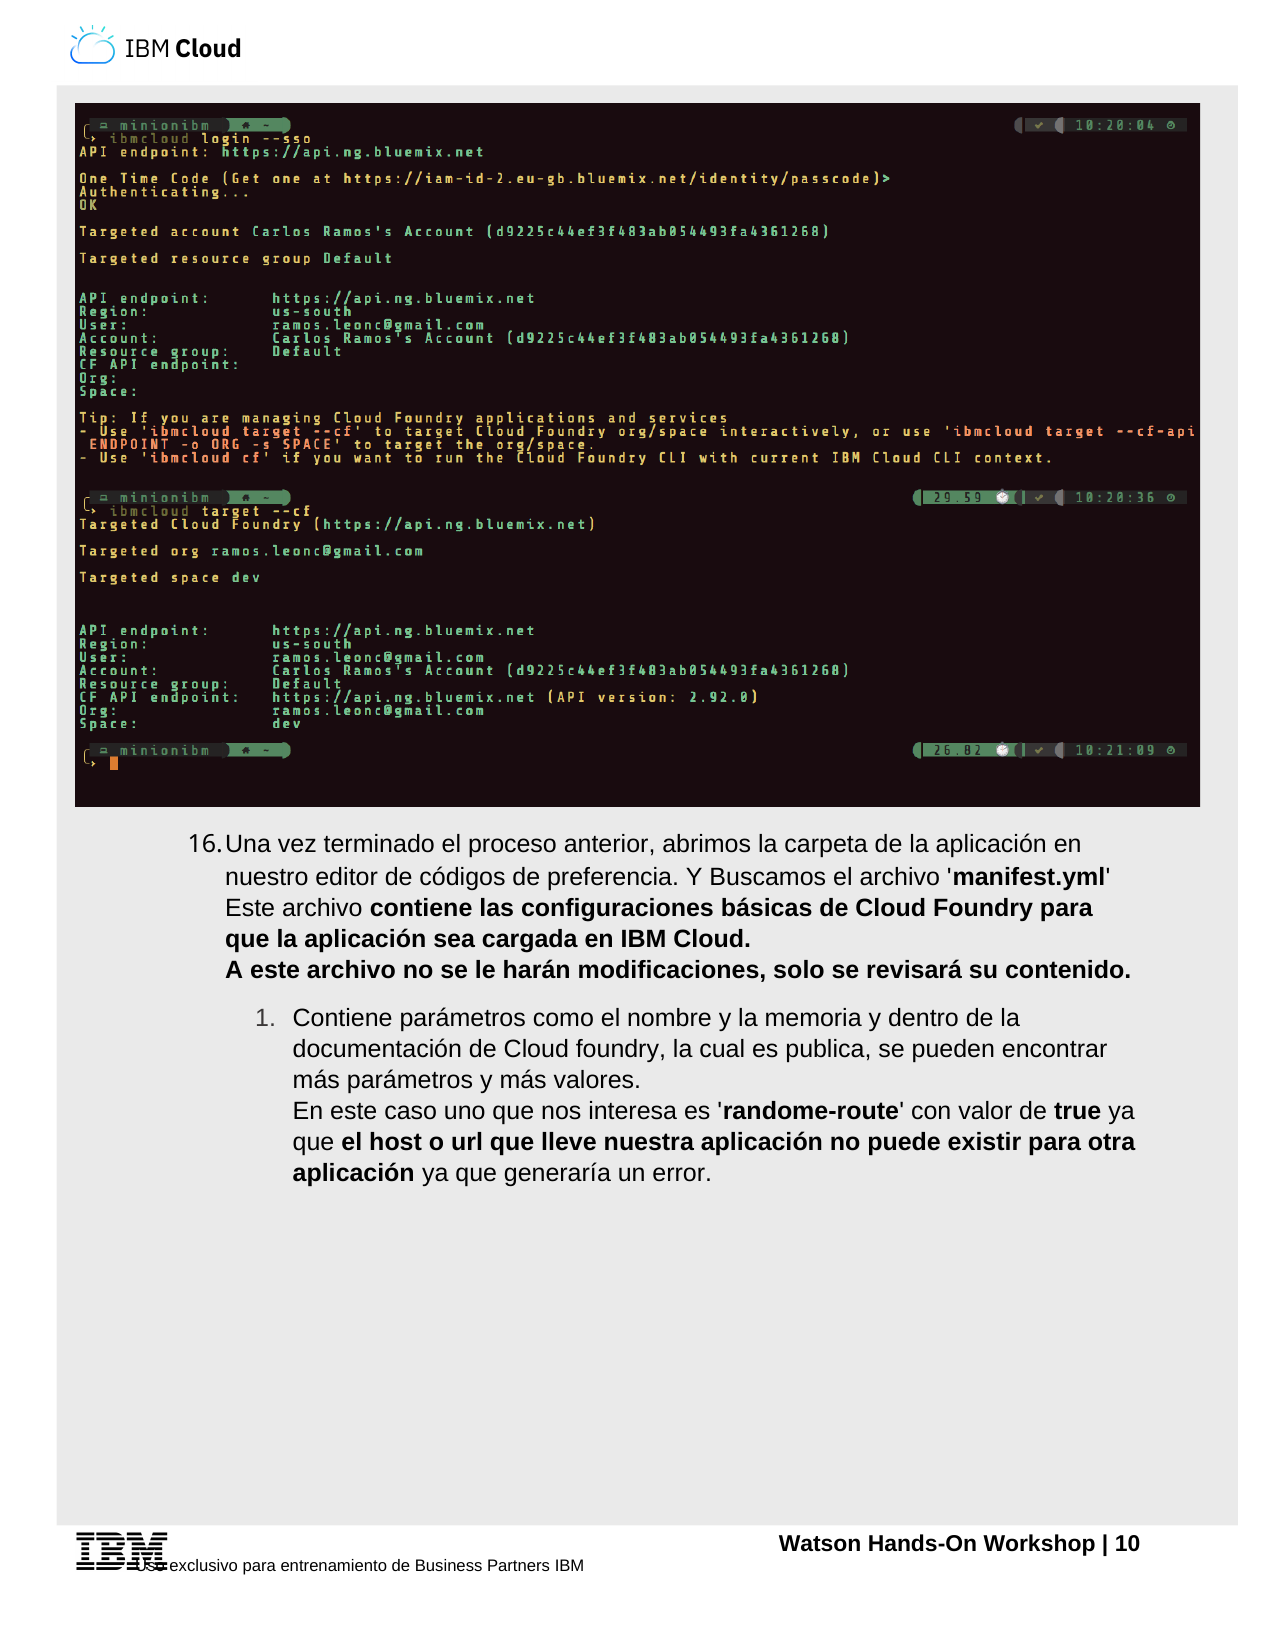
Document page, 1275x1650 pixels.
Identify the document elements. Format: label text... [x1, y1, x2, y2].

list Una vez terminado el proceso anterior, abrimos la carpeta de la aplicación en nuestro editor de códigos de preferencia. Y Buscamos el archivo 'manifest.yml' Este archivo contiene las configuraciones básicas de Cloud Foundry para que la aplicación sea cargada en IBM Cloud. A este archivo no se le harán modificaciones, solo se revisará su contenido. [187, 826, 1140, 984]
list Contiene parámetros como el nombre y la memoria y dentro de la documentación de Cloud foundry, la cual es publica, se pueden encontrar más parámetros y más valores. En este caso uno que nos interesa es 'randome-route' con valor de true ya que el host o url que lleve nuestra aplicación no puede existir para otra aplicación ya que generaría un error. [255, 1003, 1140, 1187]
picture [51, 25, 259, 82]
picture [75, 103, 1200, 807]
picture [75, 1531, 170, 1572]
